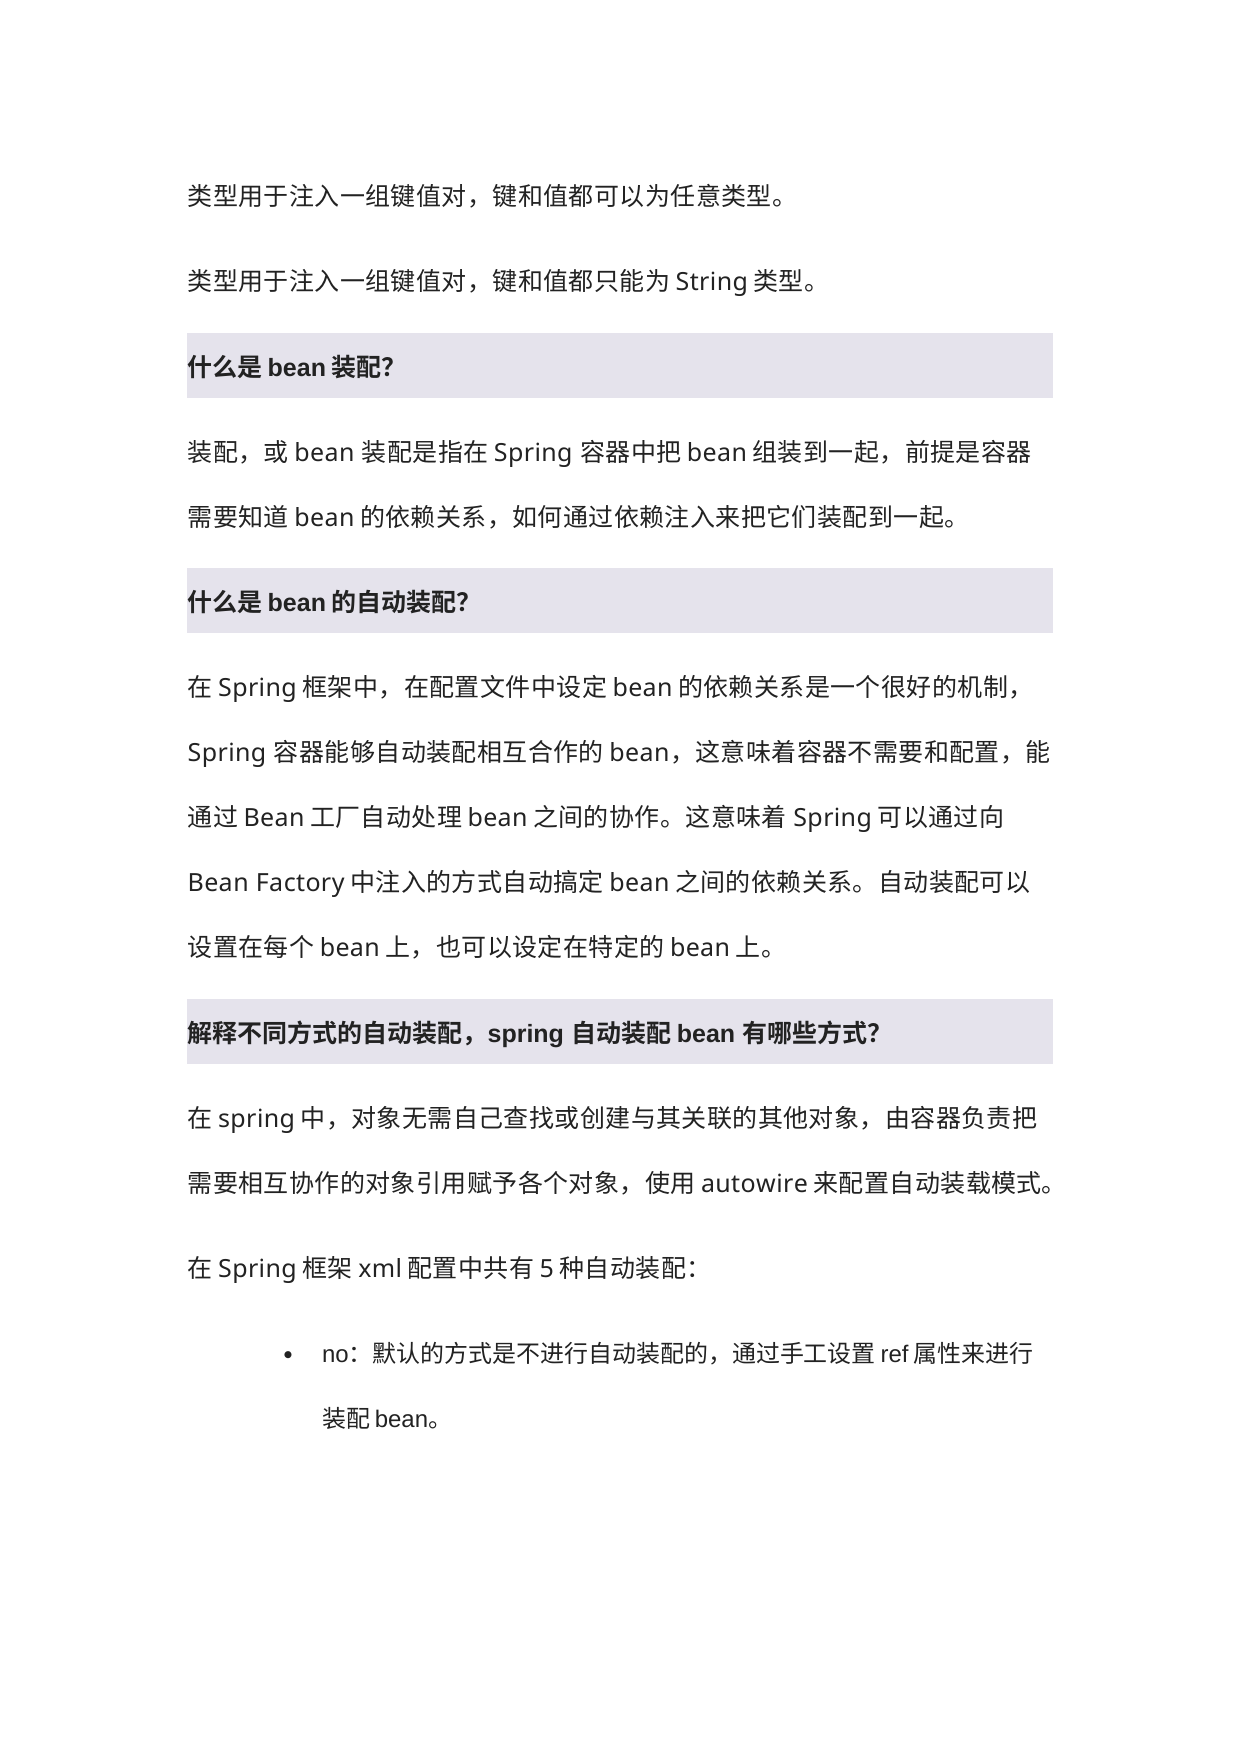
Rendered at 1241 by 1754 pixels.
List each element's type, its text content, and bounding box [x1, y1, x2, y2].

text 什么是bean的自动装配？ [187, 568, 1053, 633]
text 在Spring框架中，在配置文件中设定bean的依赖关系是一个很好的机制，Spring 容器能够自动装配相互合作的bean，这意味着容器不需要和配置，能通过Bean工厂自动处理bean之间的协作。这意味着 Spring可以通过向Bean Factory中注入的方式自动搞定bean之间的依赖关系。自动装配可以设置在每个bean上，也可以设定在特定的bean上。 [187, 653, 1053, 978]
text 什么是bean装配？ [187, 333, 1053, 398]
text 在spring中，对象无需自己查找或创建与其关联的其他对象，由容器负责把需要相互协作的对象引用赋予各个对象，使用autowire来配置自动装载模式。 [187, 1084, 1053, 1214]
text 类型用于注入一组键值对，键和值都可以为任意类型。 [187, 162, 1053, 227]
text 类型用于注入一组键值对，键和值都只能为String类型。 [187, 247, 1053, 312]
text 装配，或bean 装配是指在Spring 容器中把bean组装到一起，前提是容器需要知道bean的依赖关系，如何通过依赖注入来把它们装配到一起。 [187, 418, 1053, 548]
text 在Spring框架xml配置中共有5种自动装配： [187, 1234, 1053, 1299]
list no：默认的方式是不进行自动装配的，通过手工设置ref属性来进行装配bean。 [284, 1320, 1053, 1450]
text 解释不同方式的自动装配，spring 自动装配 bean 有哪些方式？ [187, 999, 1053, 1064]
